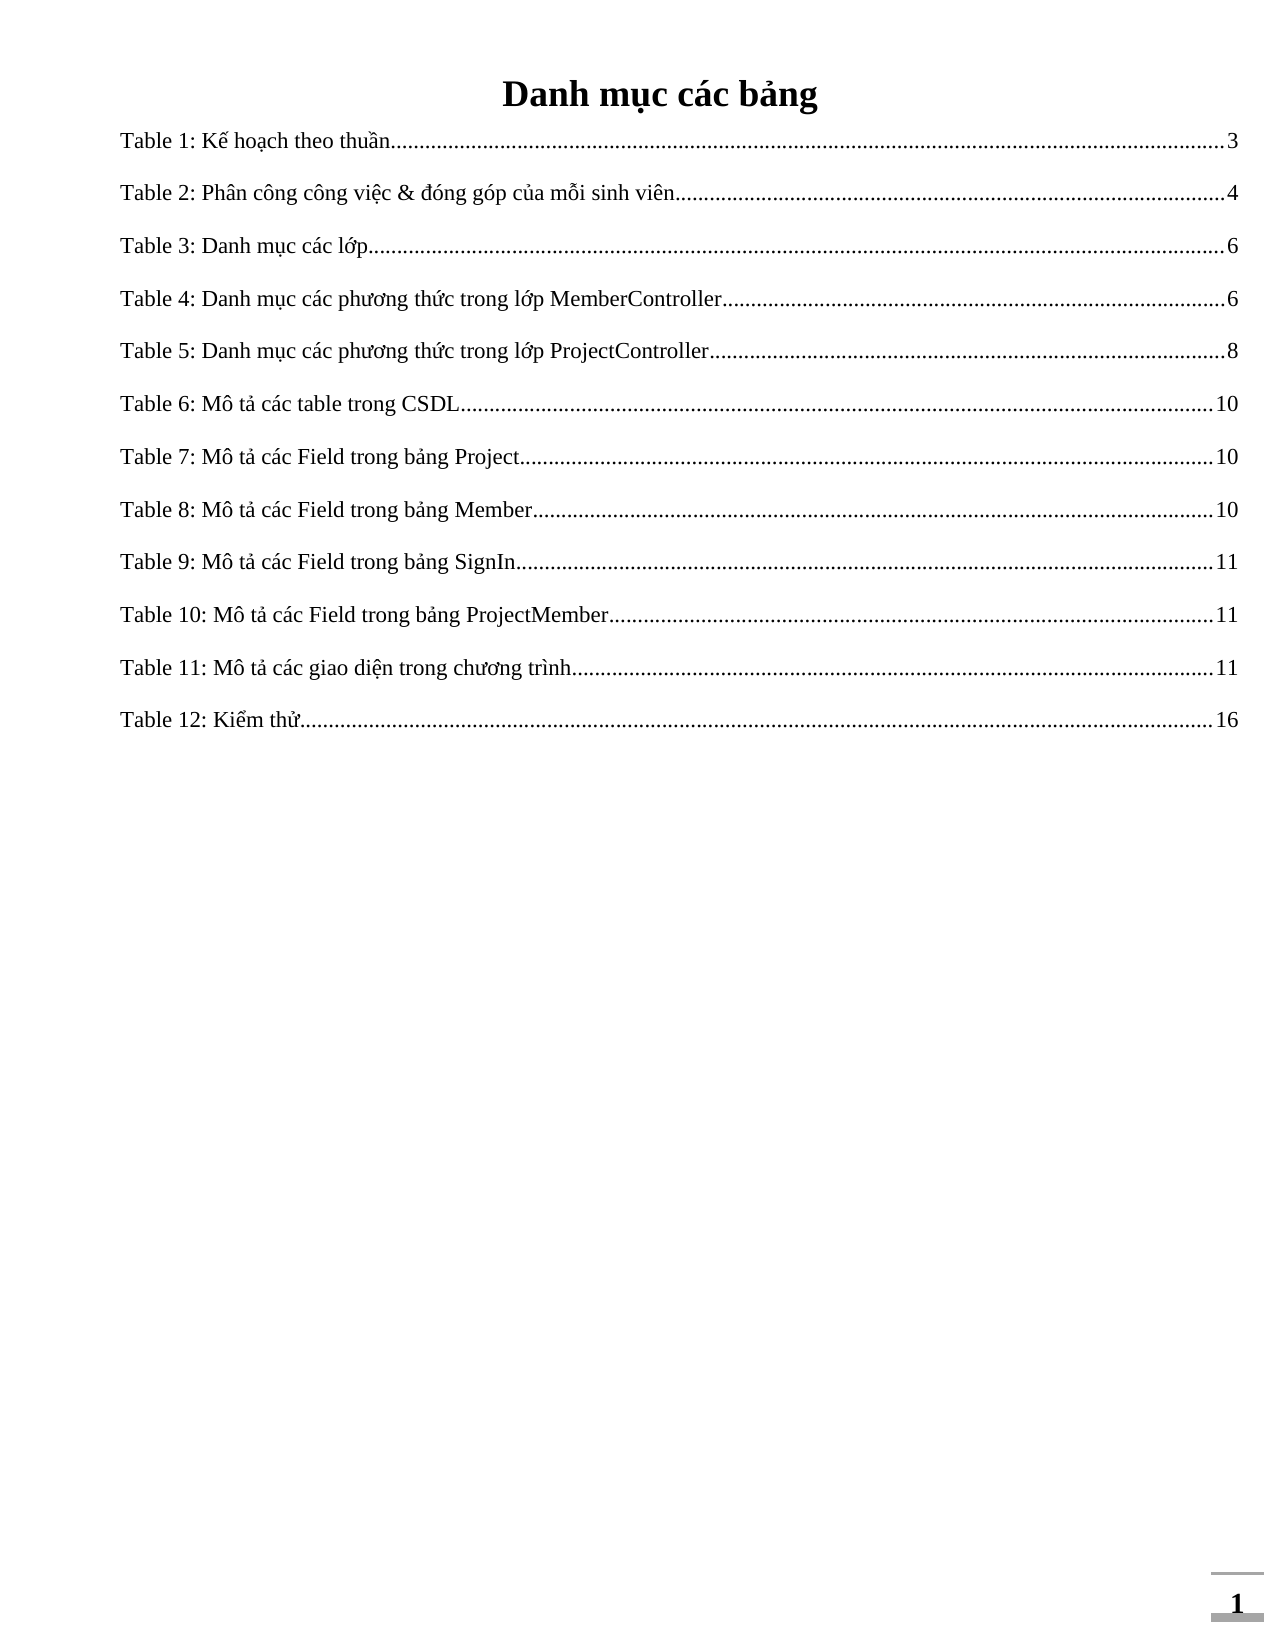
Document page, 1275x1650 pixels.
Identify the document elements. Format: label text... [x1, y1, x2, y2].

text Table 2: Phân công công việc & đóng góp của mỗi sinh viên 4 [120, 179, 1239, 206]
text Table 3: Danh mục các lớp 6 [120, 232, 1239, 258]
text Table 6: Mô tả các table trong CSDL 10 [120, 390, 1239, 417]
text Table 12: Kiểm thử 16 [120, 707, 1239, 733]
text Table 7: Mô tả các Field trong bảng Project 10 [120, 443, 1239, 469]
text Table 11: Mô tả các giao diện trong chương trình 11 [120, 654, 1239, 680]
text Table 1: Kế hoạch theo thuần 3 [120, 127, 1239, 153]
text Table 9: Mô tả các Field trong bảng SignIn 11 [120, 548, 1239, 575]
subtitle Danh mục các bảng [120, 71, 1200, 114]
text Table 5: Danh mục các phương thức trong lớp ProjectController 8 [120, 338, 1239, 364]
text Table 8: Mô tả các Field trong bảng Member 10 [120, 496, 1239, 522]
text Table 4: Danh mục các phương thức trong lớp MemberController 6 [120, 285, 1239, 311]
text Table 10: Mô tả các Field trong bảng ProjectMember 11 [120, 601, 1239, 627]
